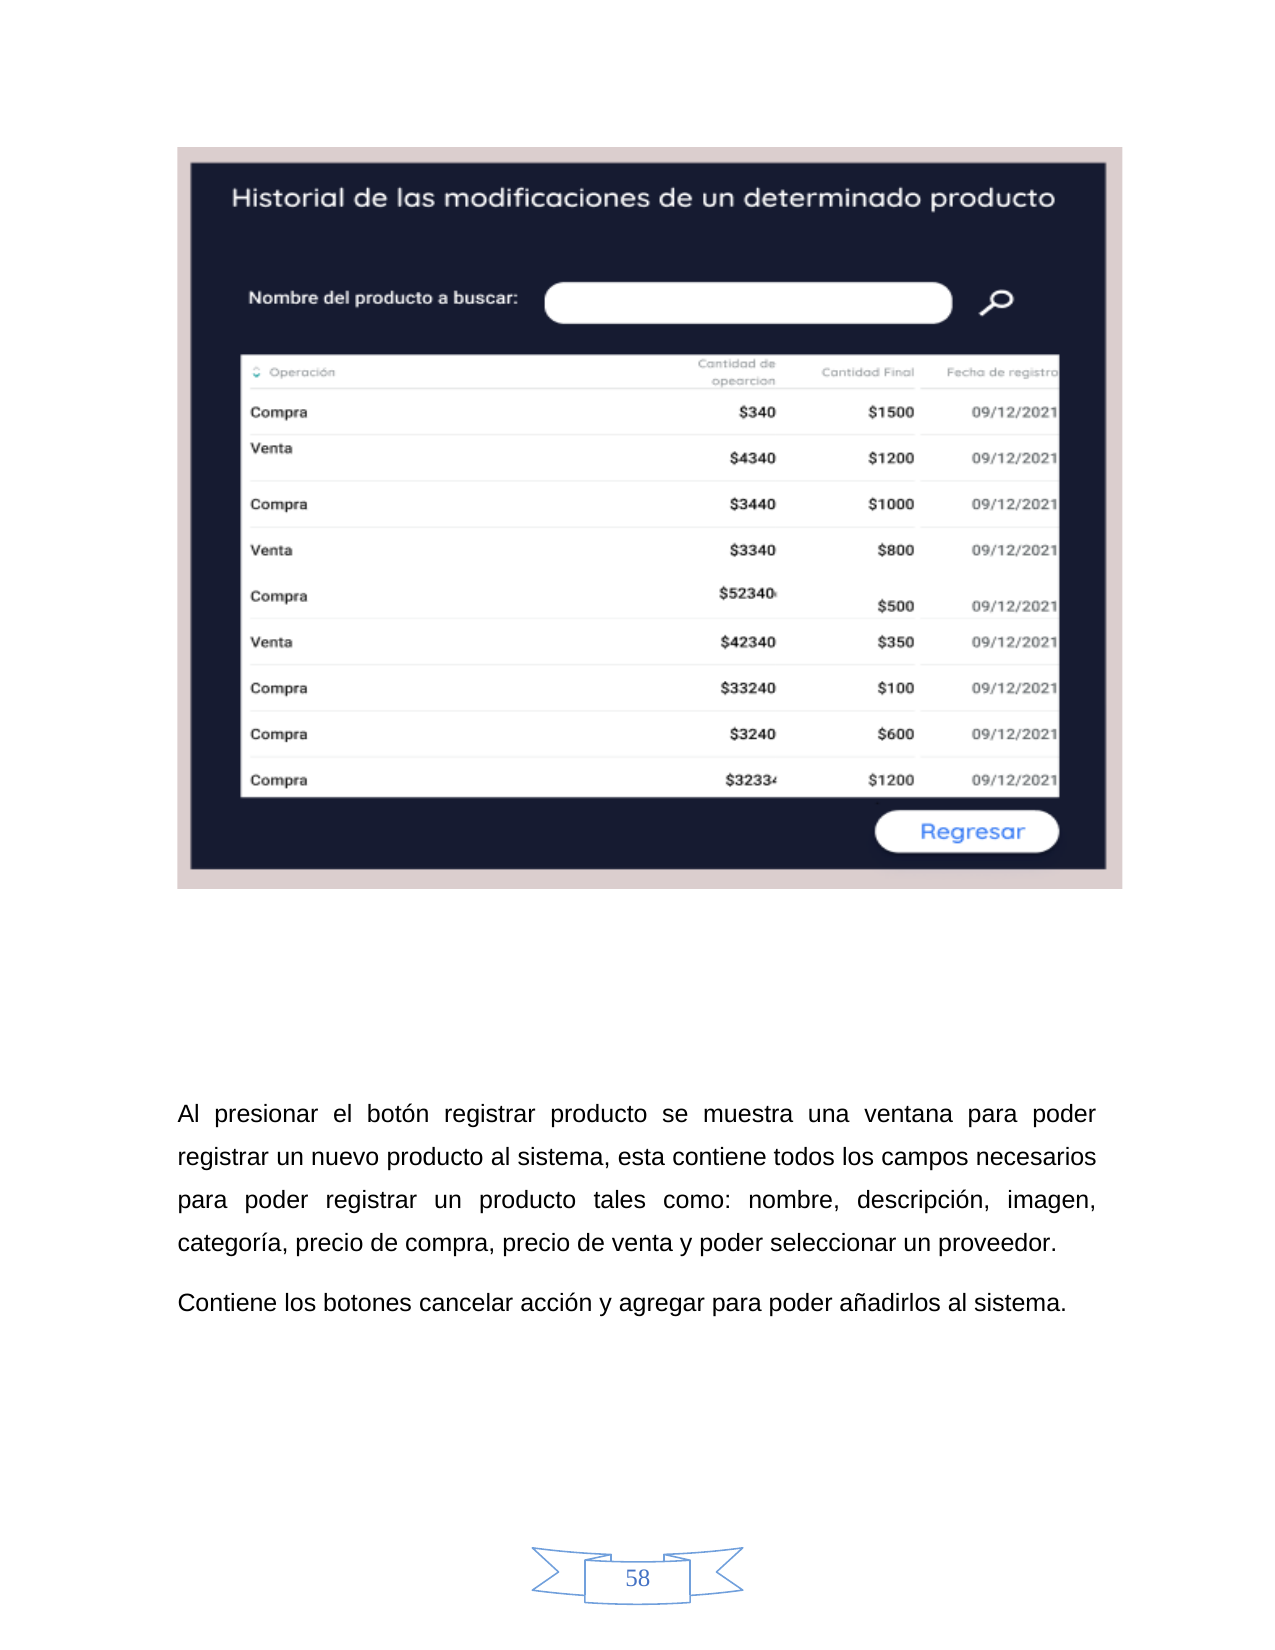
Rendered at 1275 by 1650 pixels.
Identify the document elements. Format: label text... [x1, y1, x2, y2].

text Al presionar el botón registrar producto se muestra una ventana para poder registrar un nuevo producto al sistema, esta contiene todos los campos necesarios para poder registrar un producto tales como: nombre, descripción, imagen, categoría, precio de compra, precio de venta y poder seleccionar un proveedor. [177, 1099, 1098, 1257]
picture [177, 147, 1123, 889]
text Contiene los botones cancelar acción y agregar para poder añadirlos al sistema. [177, 1288, 1098, 1317]
